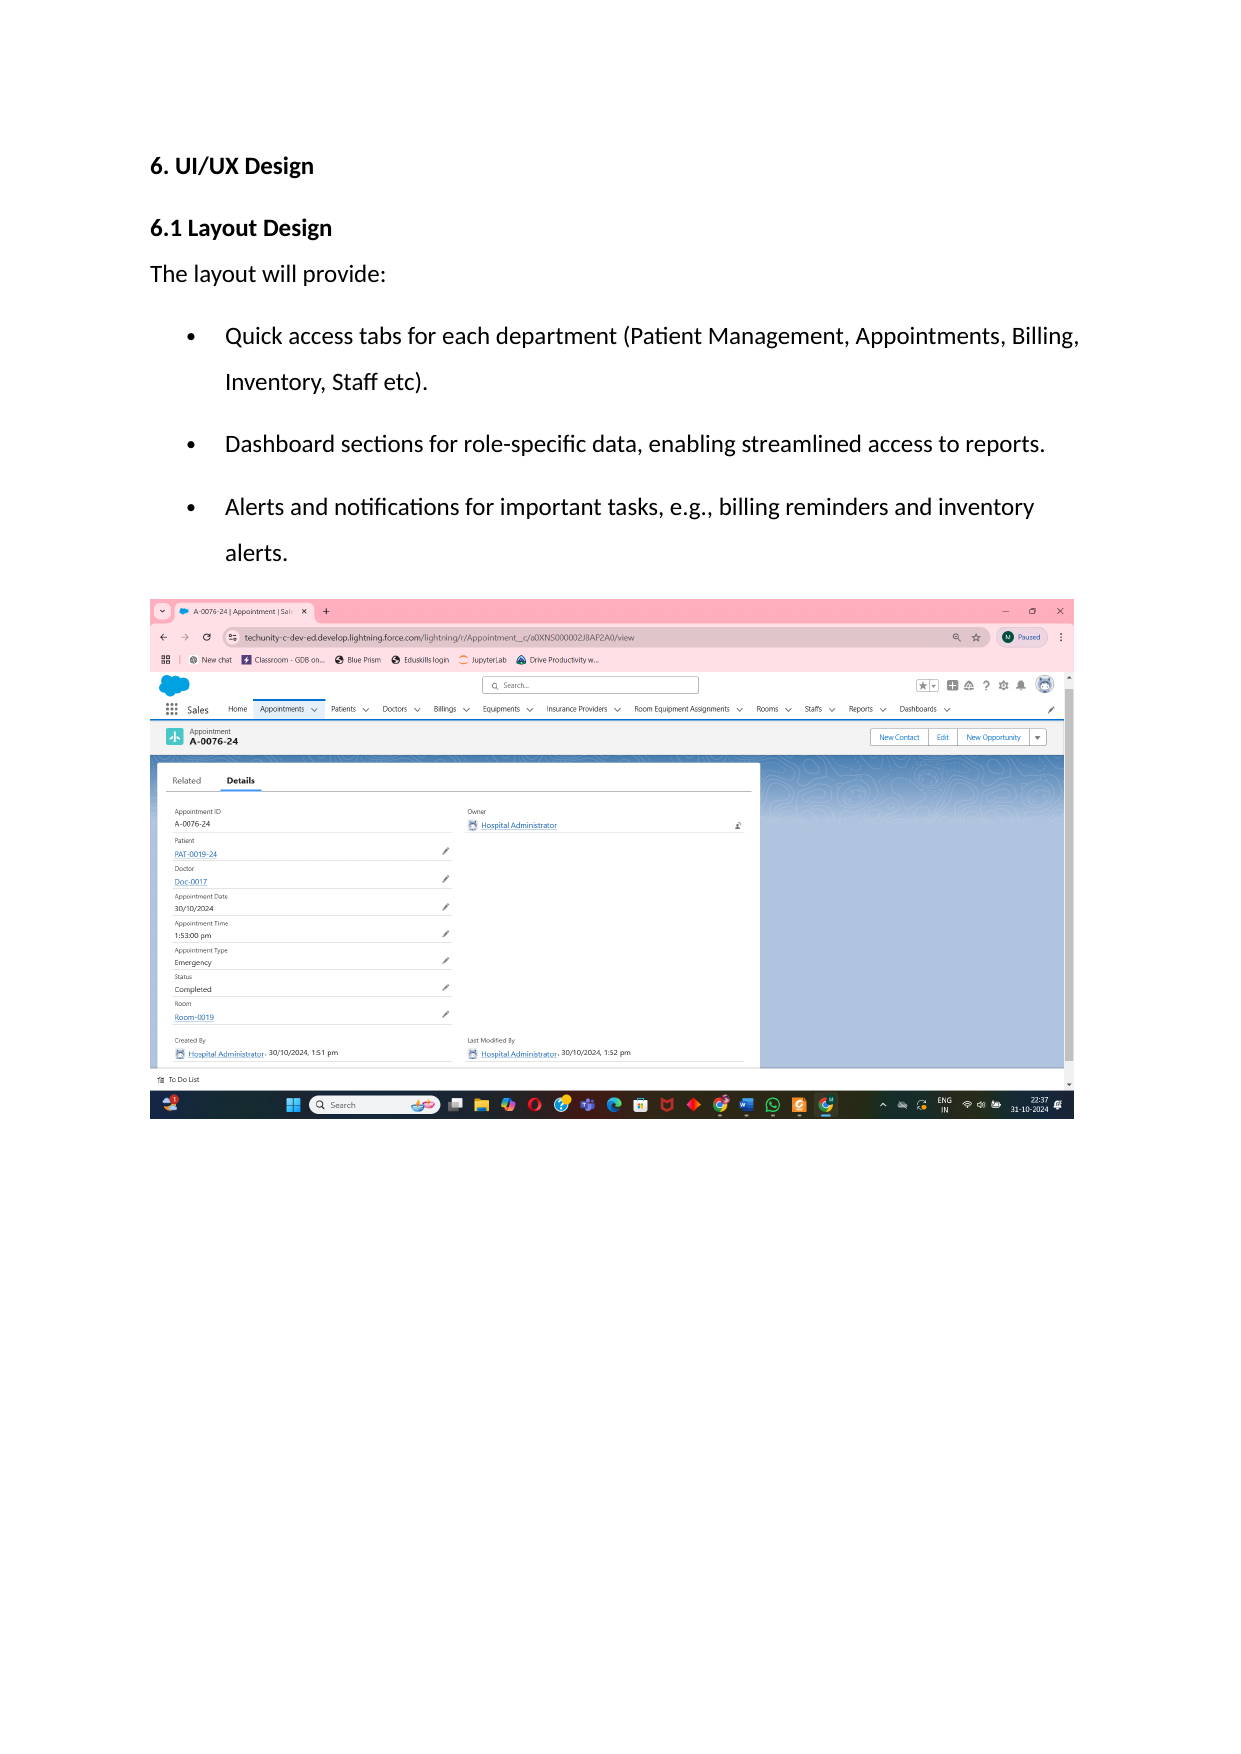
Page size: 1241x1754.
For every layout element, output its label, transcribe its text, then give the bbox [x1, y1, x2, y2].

text 6. UI/UX Design [150, 150, 1090, 181]
text 6.1 Layout Design The layout will provide: [150, 212, 1090, 289]
list Alerts and notifications for important tasks, e.g., billing reminders and inventory alerts. [187, 491, 1090, 567]
list Dashboard sections for role-specific data, enabling streamlined access to reports. [187, 429, 1090, 459]
list Quick access tabs for each department (Patient Management, Appointments, Billing, Inventory, Staff etc). [187, 321, 1090, 397]
picture [150, 599, 1074, 1119]
